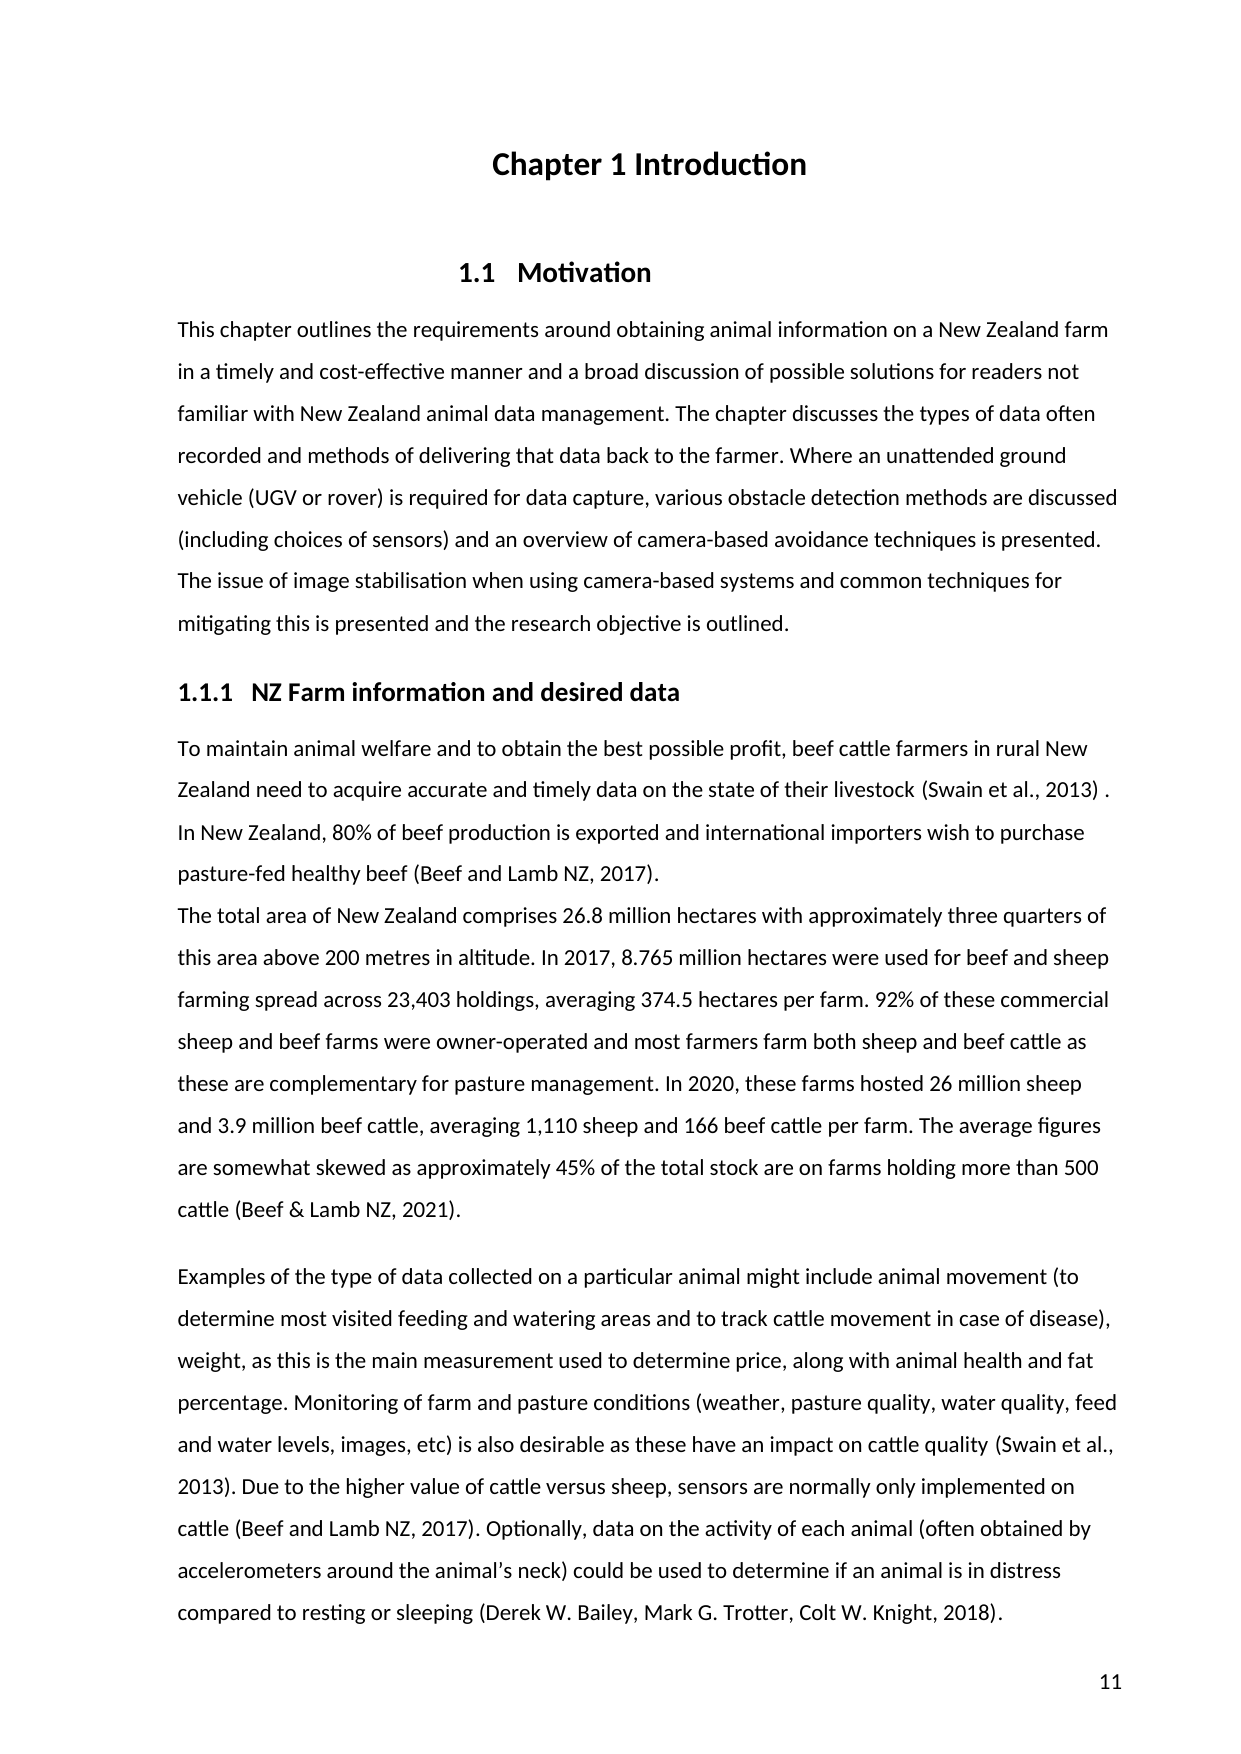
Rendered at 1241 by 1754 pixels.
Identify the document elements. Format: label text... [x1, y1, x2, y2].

text This chapter outlines the requirements around obtaining animal information on a New Zealand farm in a timely and cost-effective manner and a broad discussion of possible solutions for readers not familiar with New Zealand animal data management. The chapter discusses the types of data often recorded and methods of delivering that data back to the farmer. Where an unattended ground vehicle (UGV or rover) is required for data capture, various obstacle detection methods are discussed (including choices of sensors) and an overview of camera-based avoidance techniques is presented. The issue of image stabilisation when using camera-based systems and common techniques for mitigating this is presented and the research objective is outlined. [177, 315, 1122, 637]
subtitle NZ Farm information and desired data [177, 676, 1122, 709]
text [177, 1262, 1122, 1626]
subtitle Introduction [177, 143, 1122, 184]
subtitle Motivation [458, 254, 1122, 290]
text To maintain animal welfare and to obtain the best possible profit, beef cattle farmers in rural New Zealand need to acquire accurate and timely data on the state of their livestock (Swain et al., 2013) . In New Zealand, 80% of beef production is exported and international importers wish to purchase pasture-fed healthy beef (Beef and Lamb NZ, 2017). The total area of New Zealand comprises 26.8 million hectares with approximately three quarters of this area above 200 metres in altitude. In 2017, 8.765 million hectares were used for beef and sheep farming spread across 23,403 holdings, averaging 374.5 hectares per farm. 92% of these commercial sheep and beef farms were owner-operated and most farmers farm both sheep and beef cattle as these are complementary for pasture management. In 2020, these farms hosted 26 million sheep and 3.9 million beef cattle, averaging 1,110 sheep and 166 beef cattle per farm. The average figures are somewhat skewed as approximately 45% of the total stock are on farms holding more than 500 cattle (Beef & Lamb NZ, 2021). [177, 734, 1122, 1223]
